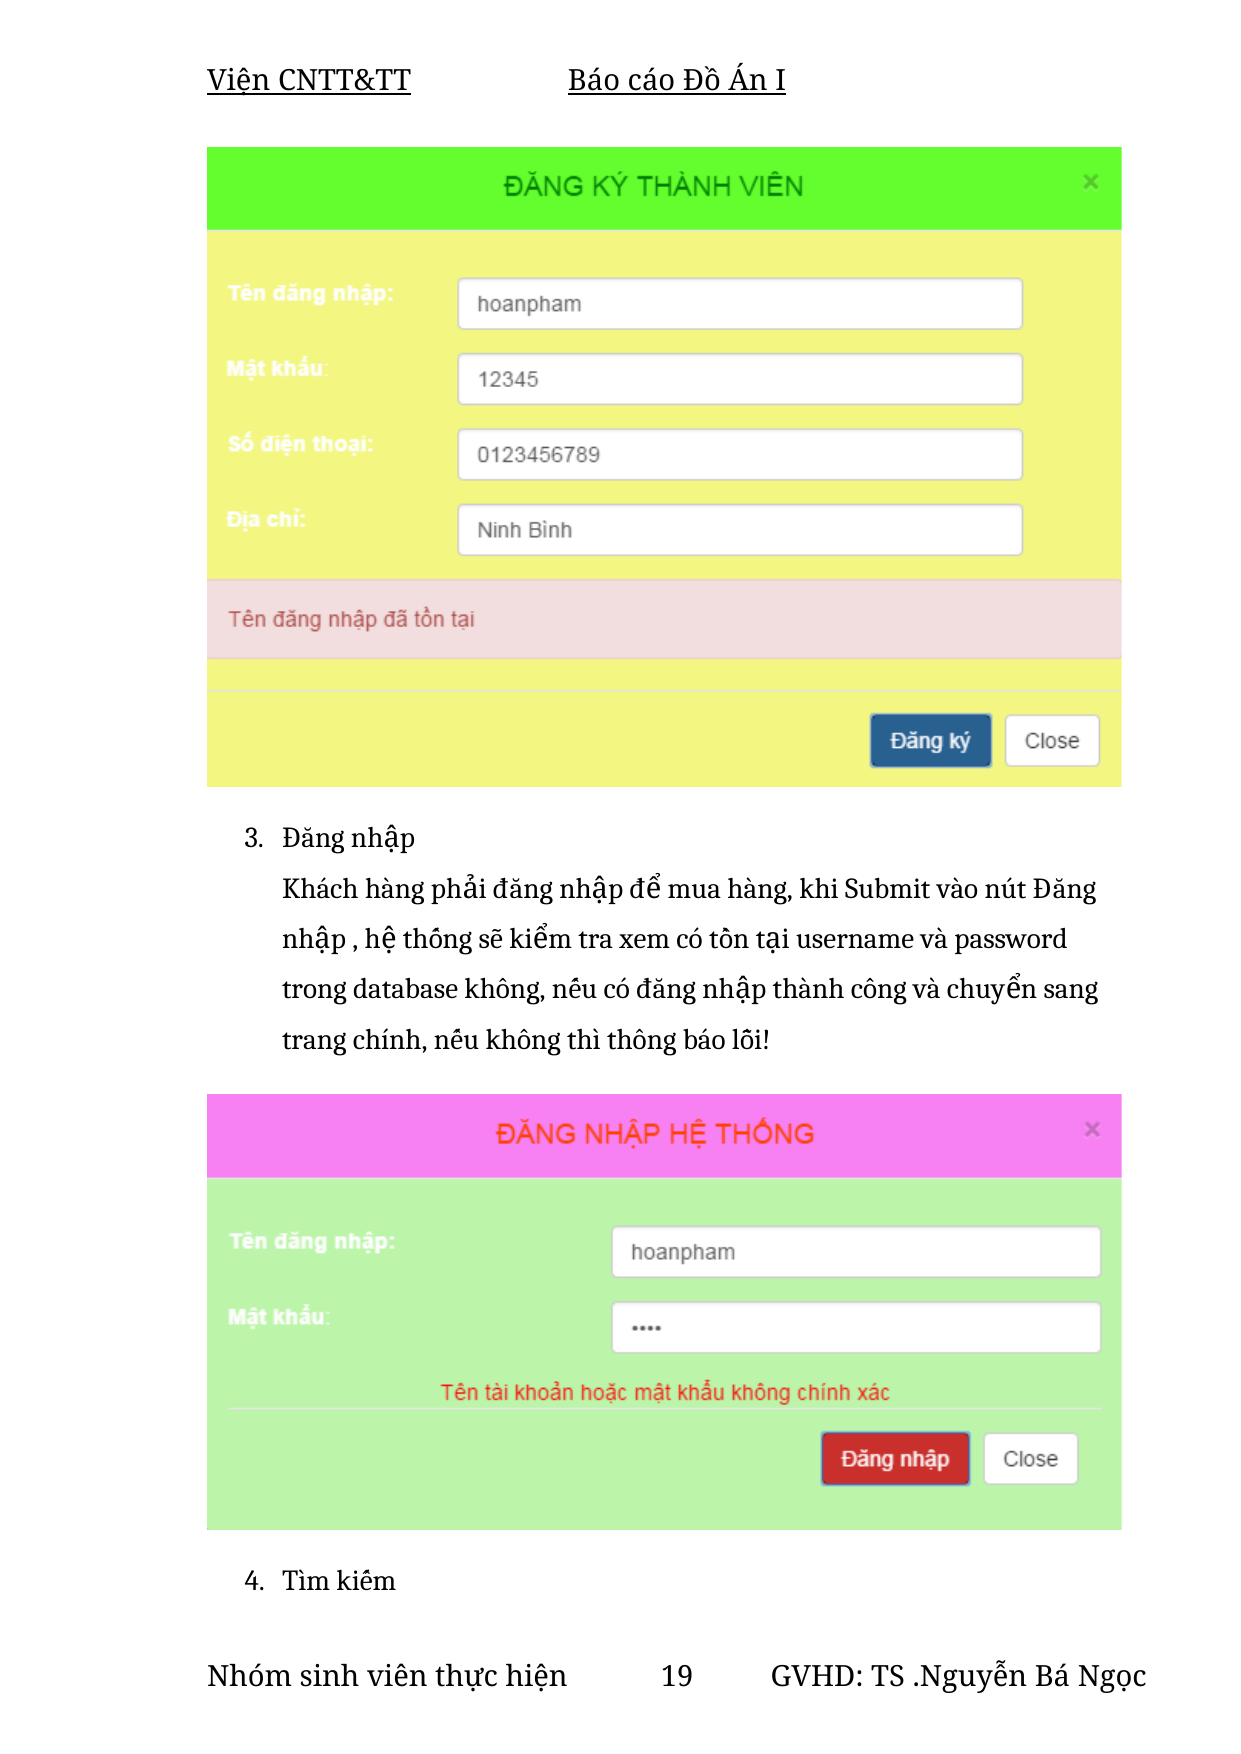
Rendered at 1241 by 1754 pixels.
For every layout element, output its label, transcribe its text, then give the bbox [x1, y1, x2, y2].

list Tìm kiếm [244, 1564, 1122, 1598]
picture [207, 1094, 1122, 1530]
list Khách hàng phải đăng nhập để mua hàng, khi Submit vào nút Đăng nhập , hệ thống sẽ kiểm tra xem có tồn tại username và password trong database không, nếu có đăng nhập thành công và chuyển sang trang chính, nếu không thì thông báo lỗi! [282, 872, 1122, 1056]
list Đăng nhập [244, 822, 1122, 855]
picture [207, 147, 1122, 787]
